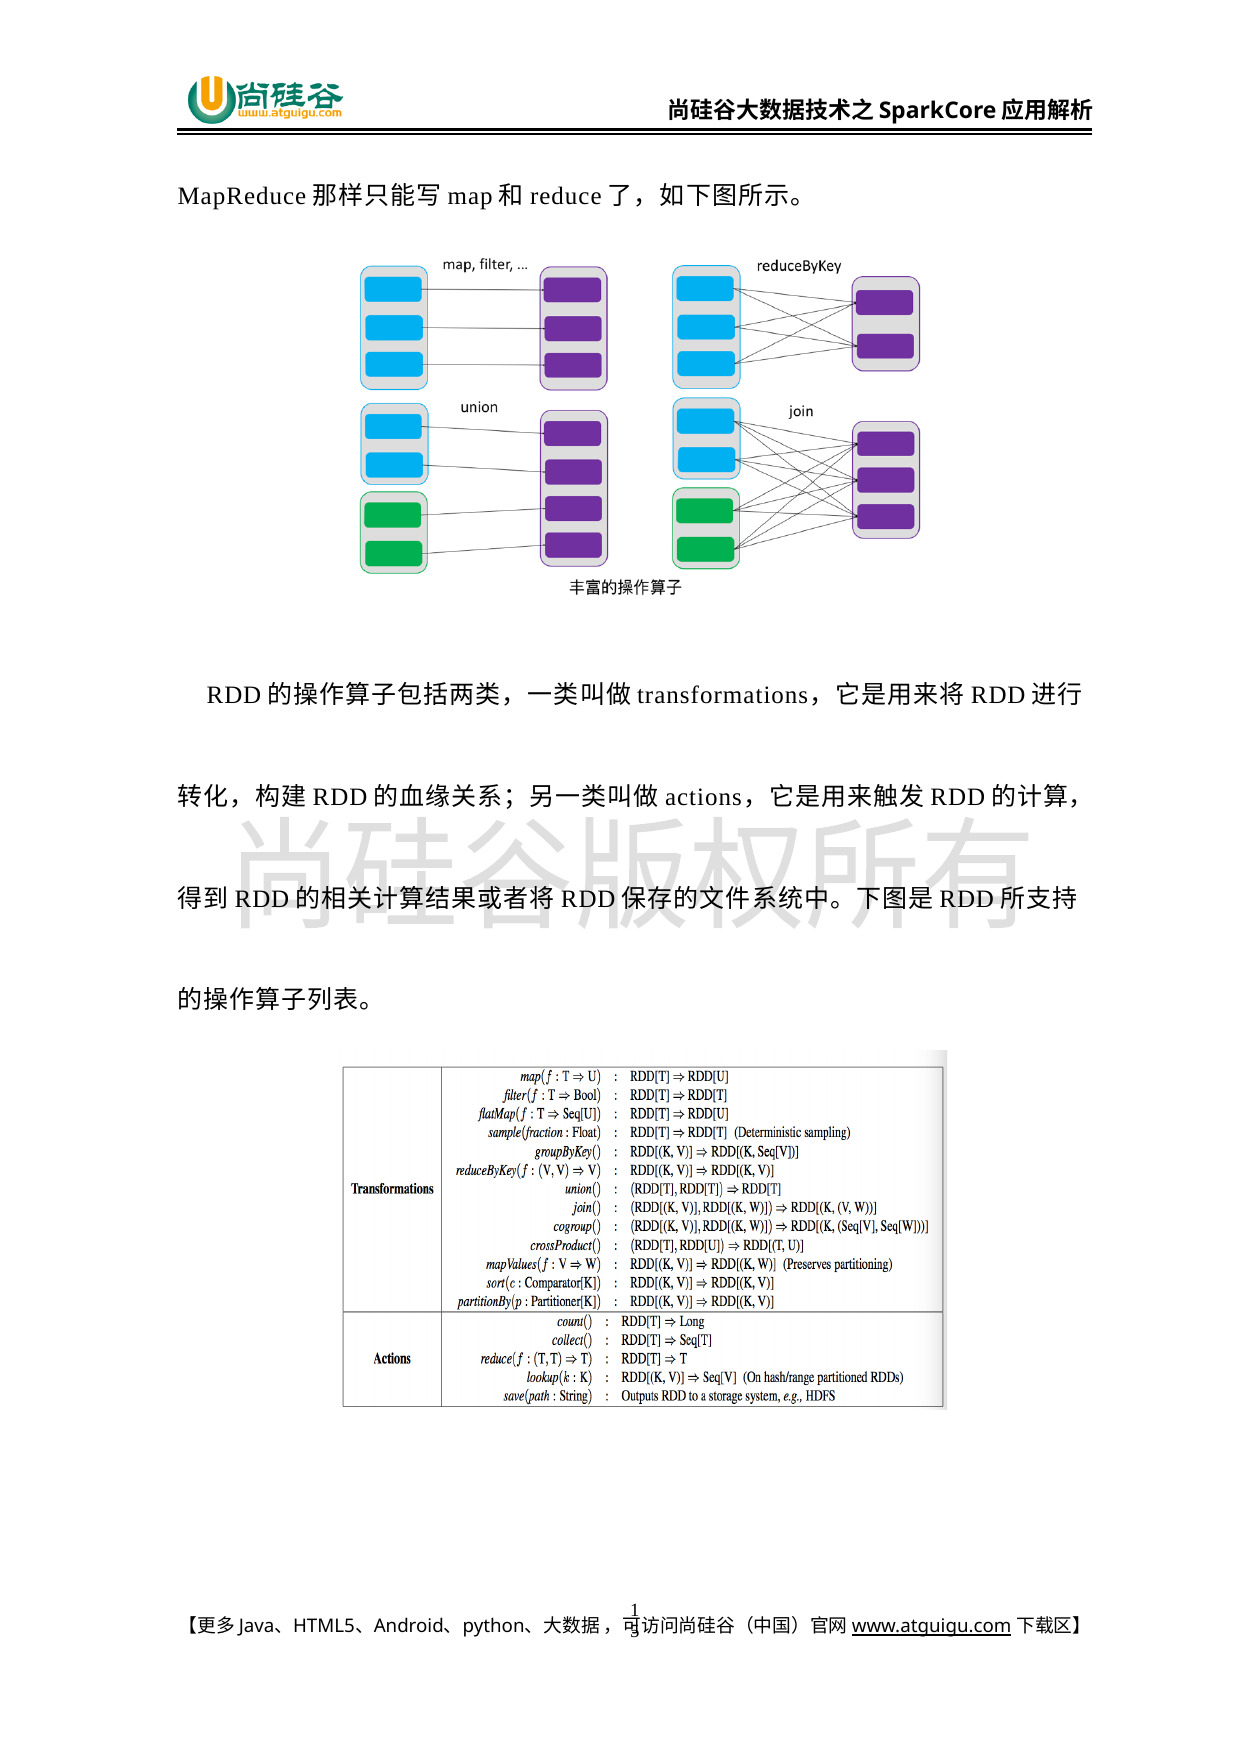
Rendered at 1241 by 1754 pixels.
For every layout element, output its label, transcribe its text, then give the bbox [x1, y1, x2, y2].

text RDD的操作算子包括两类，一类叫做transformations，它是用来将RDD进行转化，构建RDD的血缘关系；另一类叫做actions，它是用来触发RDD的计算，得到RDD的相关计算结果或者将RDD保存的文件系统中。下图是RDD所支持的操作算子列表。 [177, 658, 1092, 1032]
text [177, 160, 1092, 228]
picture [322, 246, 948, 606]
picture [322, 1050, 948, 1410]
picture [177, 68, 362, 128]
